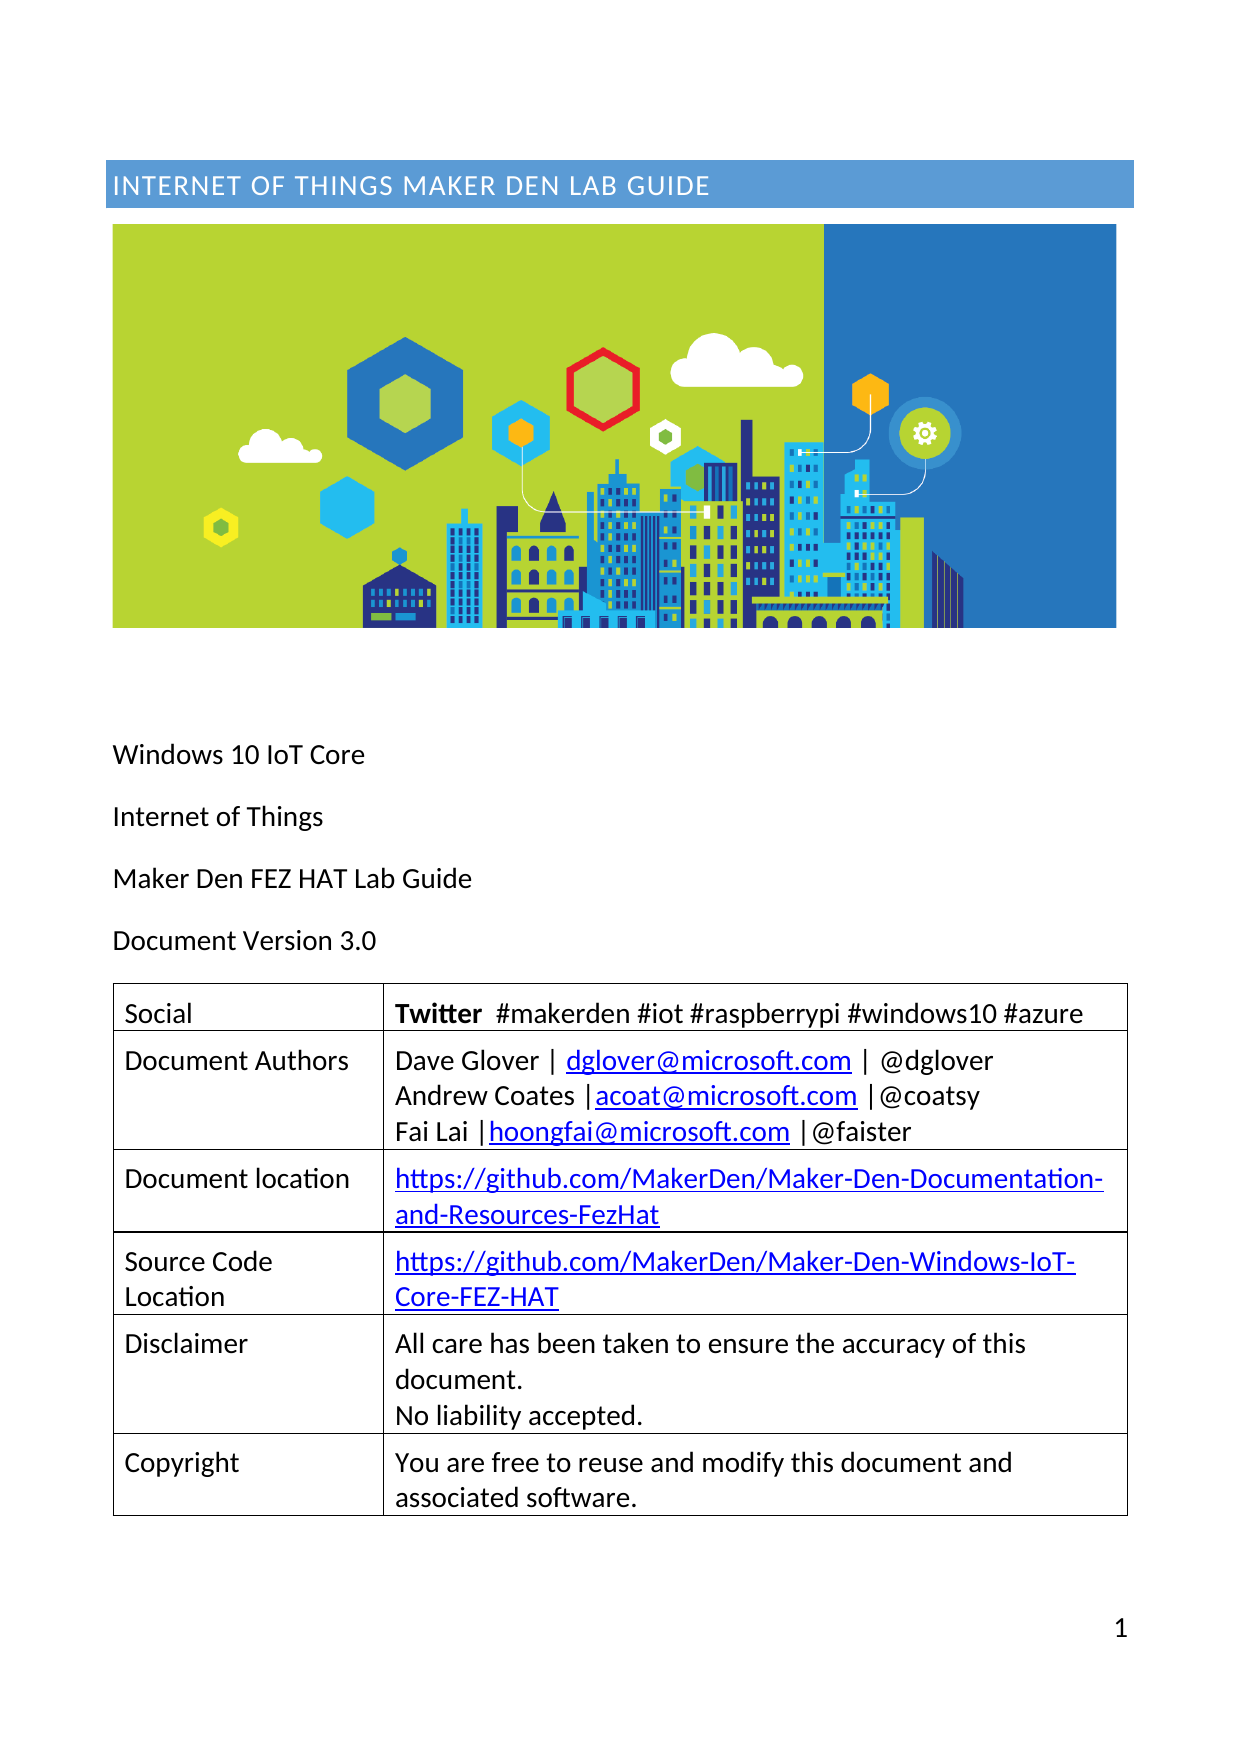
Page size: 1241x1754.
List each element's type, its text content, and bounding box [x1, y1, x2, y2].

table_header Social [114, 984, 383, 1030]
table_cell All care has been taken to ensure the accuracy of this document. No liability accepted. [384, 1315, 1127, 1432]
table_cell Source Code Location [114, 1233, 383, 1314]
table_cell https://github.com/MakerDen/Maker-Den-Windows-IoT-Core-FEZ-HAT [384, 1233, 1127, 1314]
subtitle Internet of Things Maker Den Lab Guide [113, 167, 1128, 202]
table_cell Dave Glover | dglover@microsoft.com | @dglover Andrew Coates |acoat@microsoft.com |@coatsy Fai Lai |hoongfai@microsoft.com |@faister [384, 1031, 1127, 1149]
table_cell Copyright [114, 1434, 383, 1515]
text Document Version 3.0 [112, 922, 1128, 957]
table_header Twitter #makerden #iot #raspberrypi #windows10 #azure [384, 984, 1127, 1030]
text Windows 10 IoT Core [112, 736, 1128, 772]
table_cell Disclaimer [114, 1315, 383, 1432]
text Maker Den FEZ HAT Lab Guide [112, 860, 1128, 895]
table_cell Document Authors [114, 1031, 383, 1149]
table_cell https://github.com/MakerDen/Maker-Den-Documentation-and-Resources-FezHat [384, 1150, 1127, 1231]
table_cell Document location [114, 1150, 383, 1231]
picture [112, 224, 1117, 649]
text Internet of Things [112, 798, 1128, 834]
table_cell You are free to reuse and modify this document and associated software. [384, 1434, 1127, 1515]
